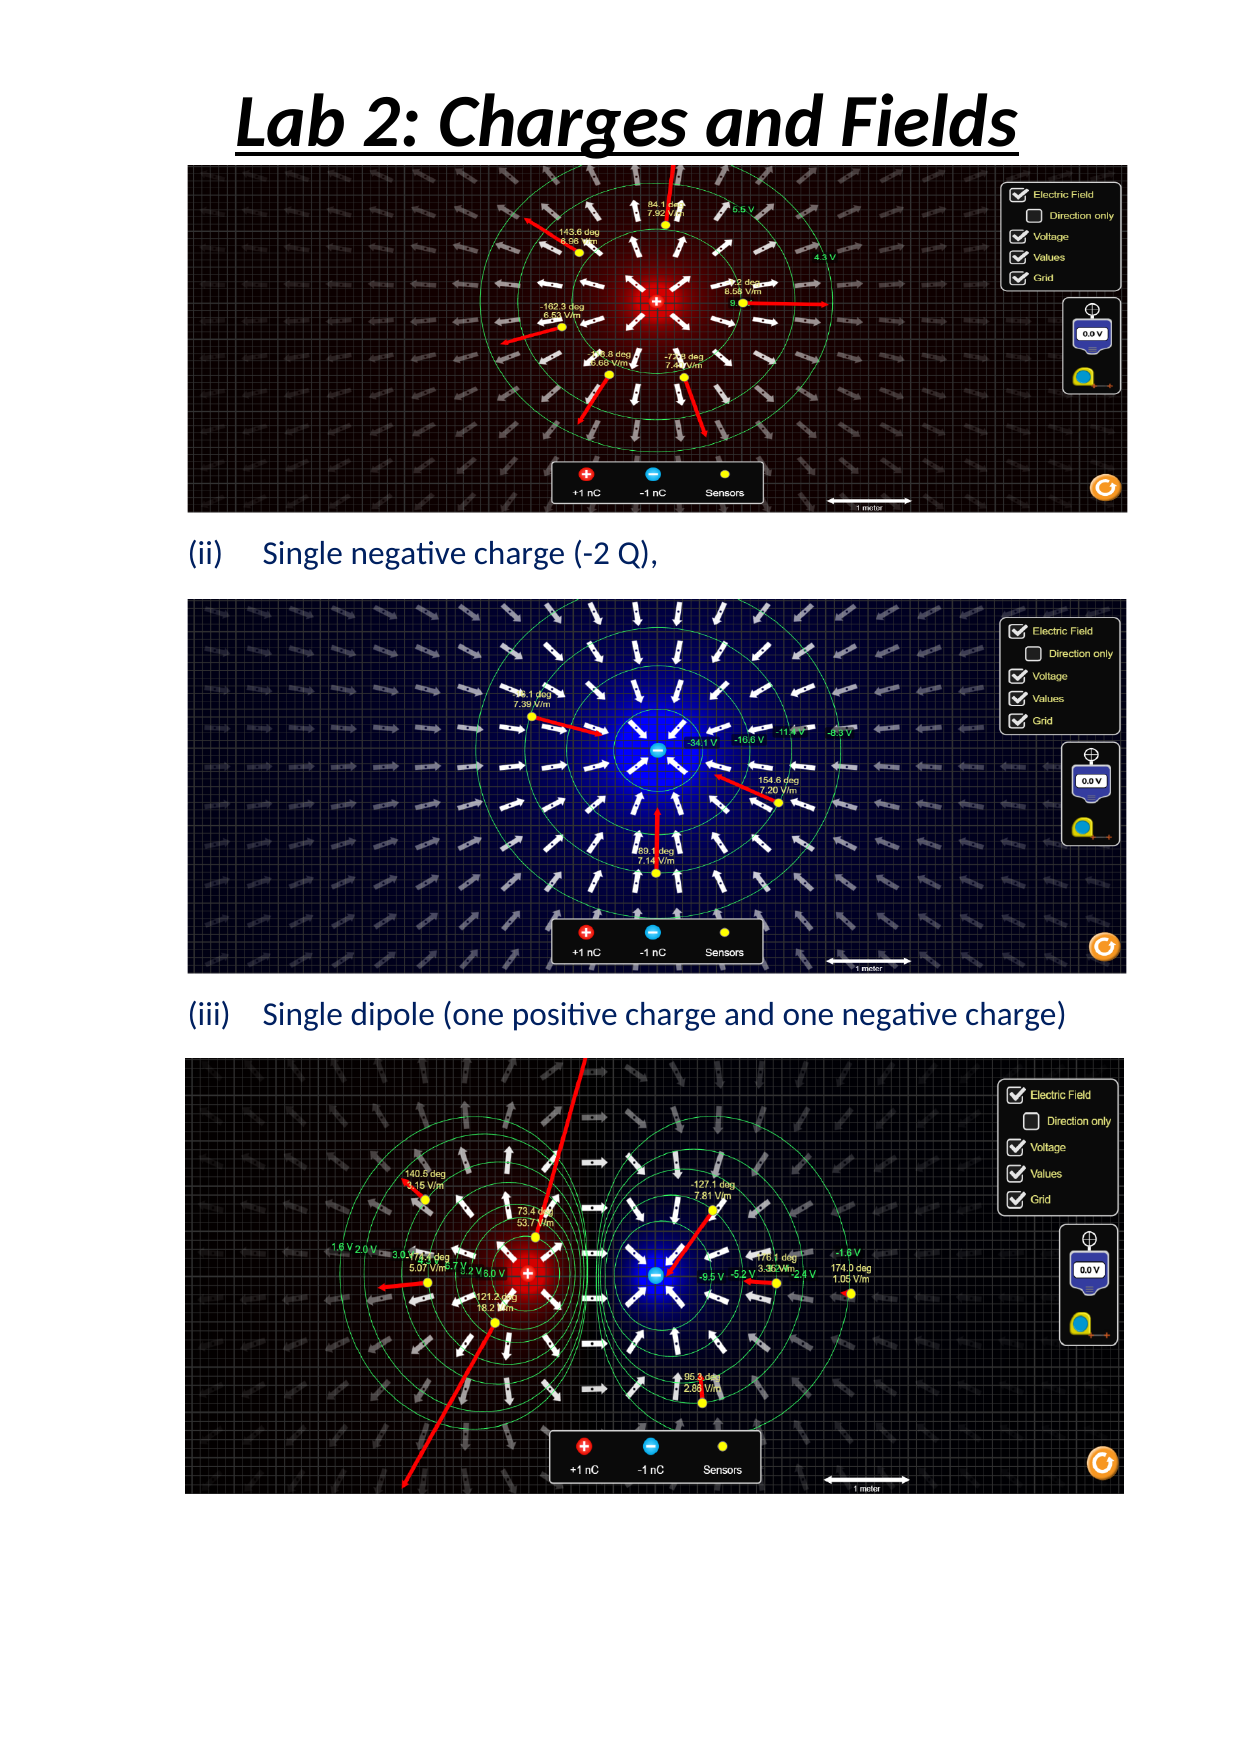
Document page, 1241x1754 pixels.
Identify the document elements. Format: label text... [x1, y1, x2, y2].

picture [187, 165, 1128, 513]
list Single negative charge (-2 Q), [187, 532, 1090, 573]
list Single dipole (one positive charge and one negative charge) [187, 993, 1090, 1034]
picture [187, 599, 1127, 975]
picture [185, 1058, 1124, 1494]
